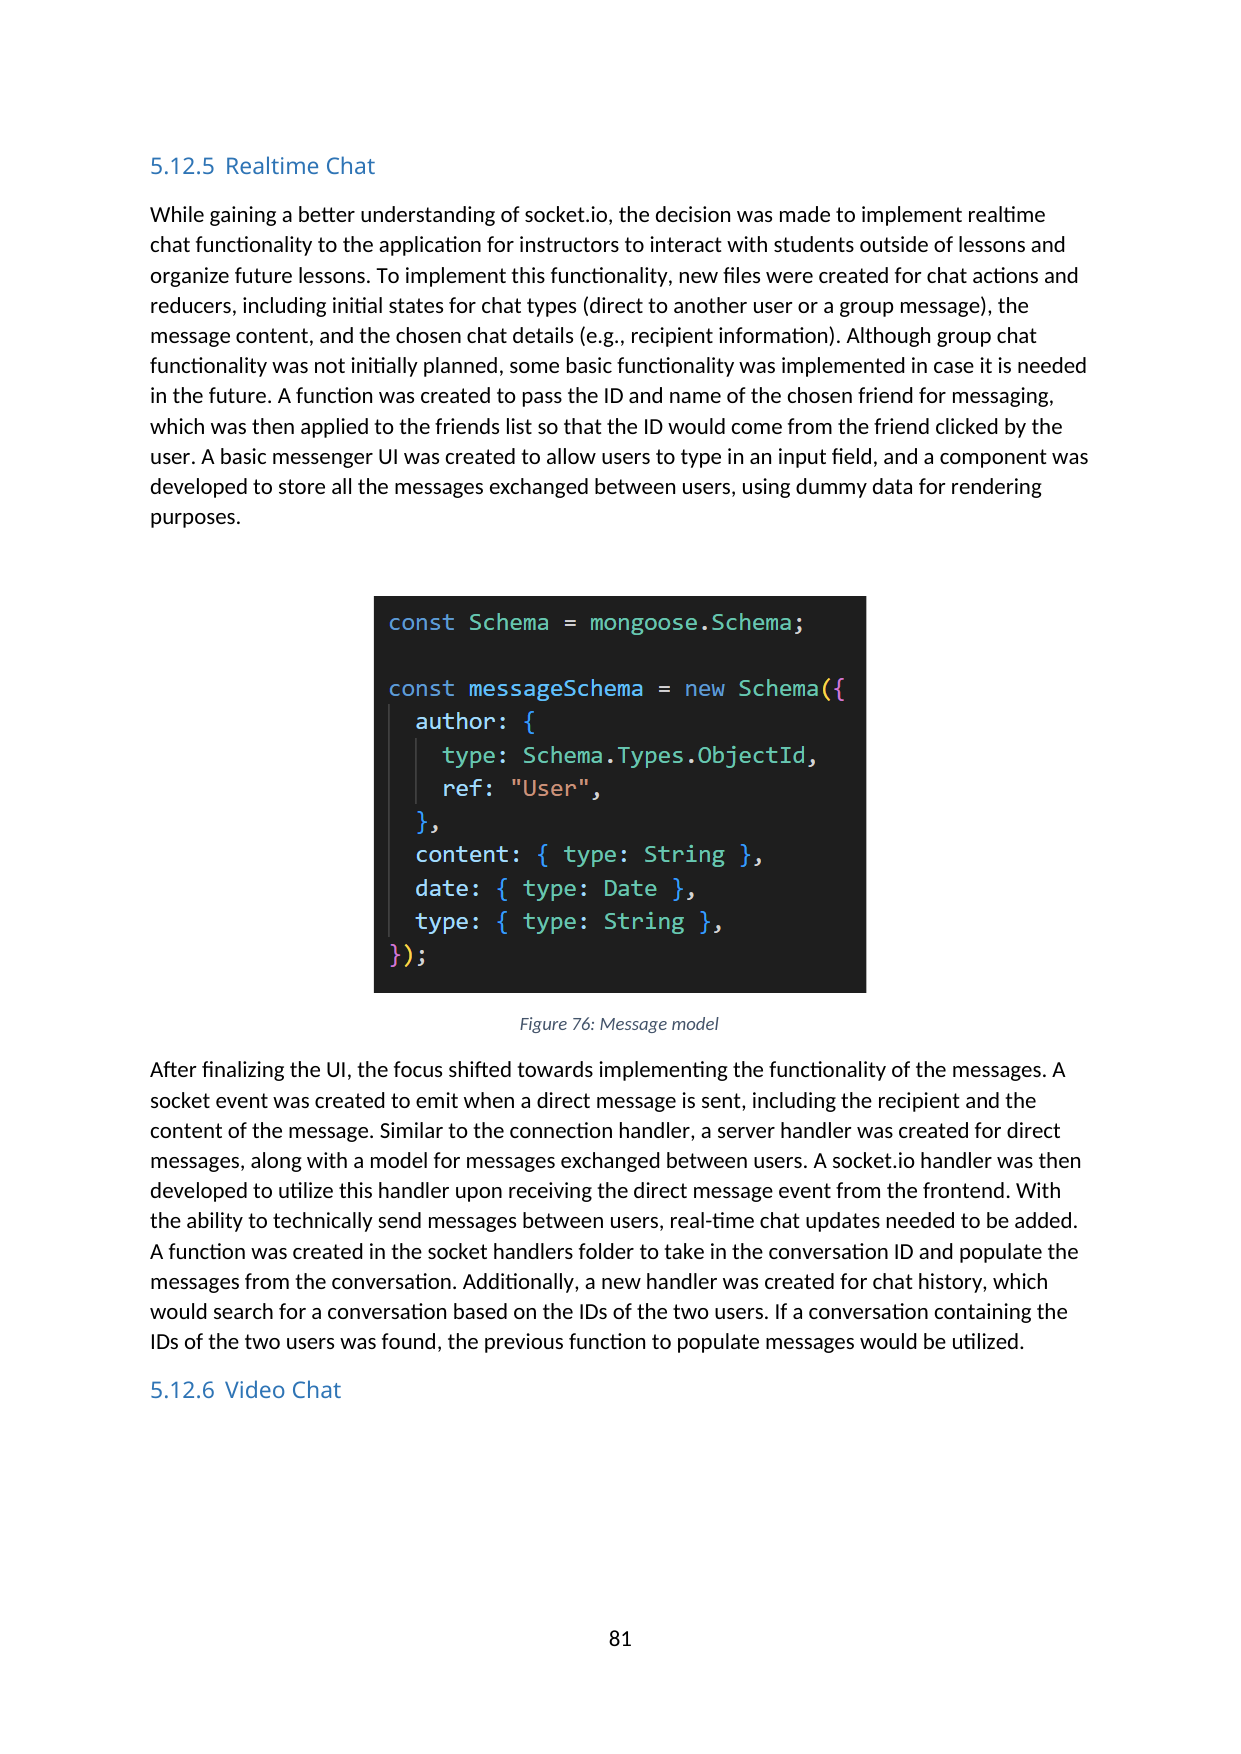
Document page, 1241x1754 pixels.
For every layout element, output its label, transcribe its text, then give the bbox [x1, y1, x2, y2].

subtitle Video Chat [150, 1374, 1090, 1406]
text After finalizing the UI, the focus shifted towards implementing the functionality of the messages. A socket event was created to emit when a direct message is sent, including the recipient and the content of the message. Similar to the connection handler, a server handler was created for direct messages, along with a model for messages exchanged between users. A socket.io handler was then developed to utilize this handler upon receiving the direct message event from the frontend. With the ability to technically send messages between users, real-time chat updates needed to be added. A function was created in the socket handlers folder to take in the conversation ID and populate the messages from the conversation. Additionally, a new handler was created for chat history, which would search for a conversation based on the IDs of the two users. If a conversation containing the IDs of the two users was found, the previous function to populate messages would be utilized. [150, 1056, 1090, 1356]
text While gaining a better understanding of socket.io, the decision was made to implement realtime chat functionality to the application for instructors to interact with students outside of lessons and organize future lessons. To implement this functionality, new files were created for chat actions and reducers, including initial states for chat types (direct to another user or a group message), the message content, and the chosen chat details (e.g., recipient information). Although group chat functionality was not initially planned, some basic functionality was implemented in case it is needed in the future. A function was created to pass the ID and name of the chosen friend for messaging, which was then applied to the friends list so that the ID would come from the friend clicked by the user. A basic messenger UI was created to allow users to type in an input field, and a component was developed to store all the messages exchanged between users, using dummy data for rendering purposes. [150, 200, 1090, 531]
picture [373, 596, 867, 993]
text Figure 76: Message model [150, 1012, 1090, 1035]
subtitle Realtime Chat [150, 150, 1090, 181]
